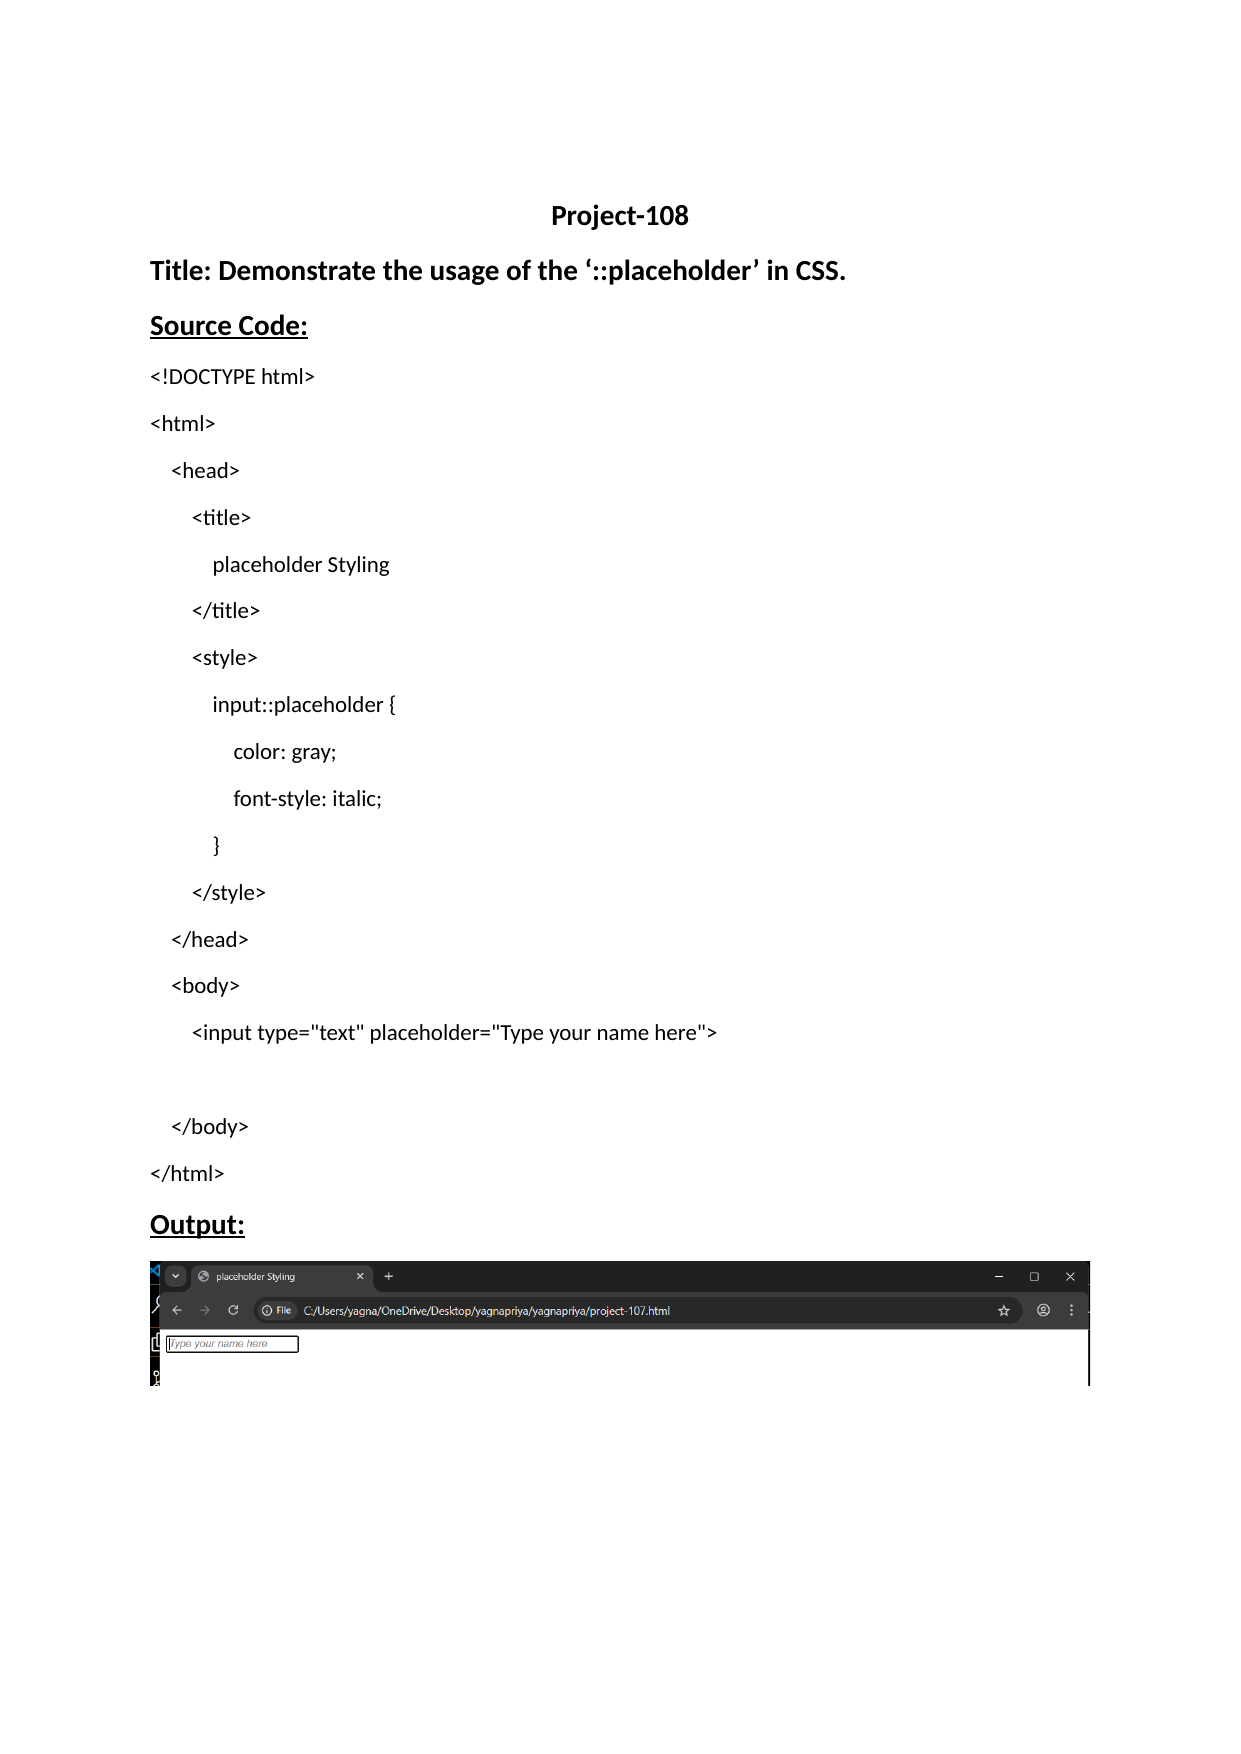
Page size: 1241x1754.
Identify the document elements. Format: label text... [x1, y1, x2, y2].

text Title: Demonstrate the usage of the ‘::placeholder’ in CSS. [150, 252, 1090, 288]
text <style> [150, 643, 1090, 671]
text placeholder Styling [150, 550, 1090, 578]
text <html> [150, 409, 1090, 437]
text Project-108 [150, 197, 1090, 232]
text </style> [150, 878, 1090, 906]
text </title> [150, 597, 1090, 624]
text color: gray; [150, 737, 1090, 765]
text <head> [150, 456, 1090, 484]
text <body> [150, 972, 1090, 999]
text <title> [150, 503, 1090, 531]
text </head> [150, 925, 1090, 953]
text </html> [150, 1159, 1090, 1187]
picture [150, 1261, 1091, 1386]
text } [150, 831, 1090, 859]
text </body> [150, 1112, 1090, 1140]
text font-style: italic; [150, 784, 1090, 812]
text <input type="text" placeholder="Type your name here"> [150, 1018, 1090, 1046]
text input::placeholder { [150, 690, 1090, 718]
text <!DOCTYPE html> [150, 362, 1090, 390]
text Source Code: [150, 307, 1090, 343]
text Output: [150, 1206, 1090, 1242]
